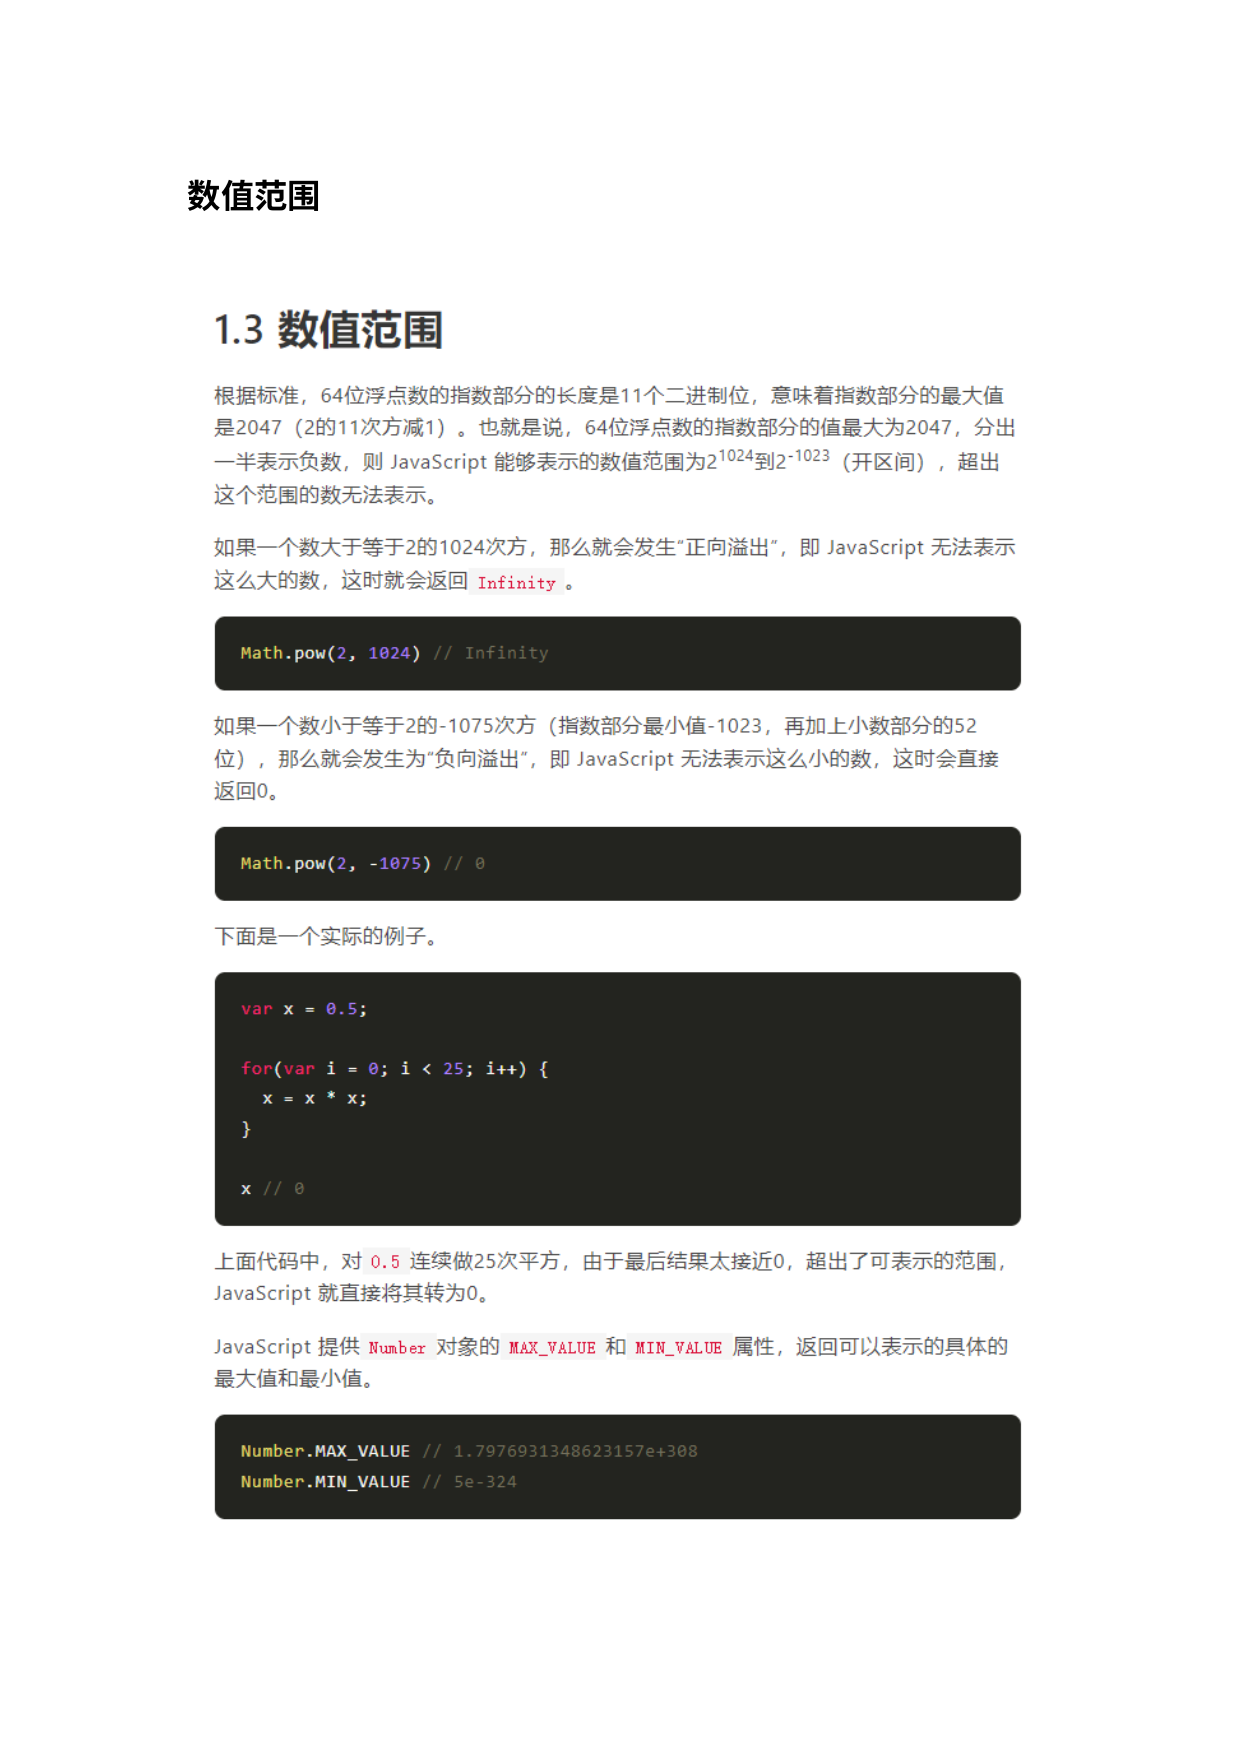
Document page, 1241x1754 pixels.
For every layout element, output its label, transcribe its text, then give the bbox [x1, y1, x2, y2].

subtitle 数值范围 [187, 162, 1053, 227]
picture [187, 289, 1053, 1555]
